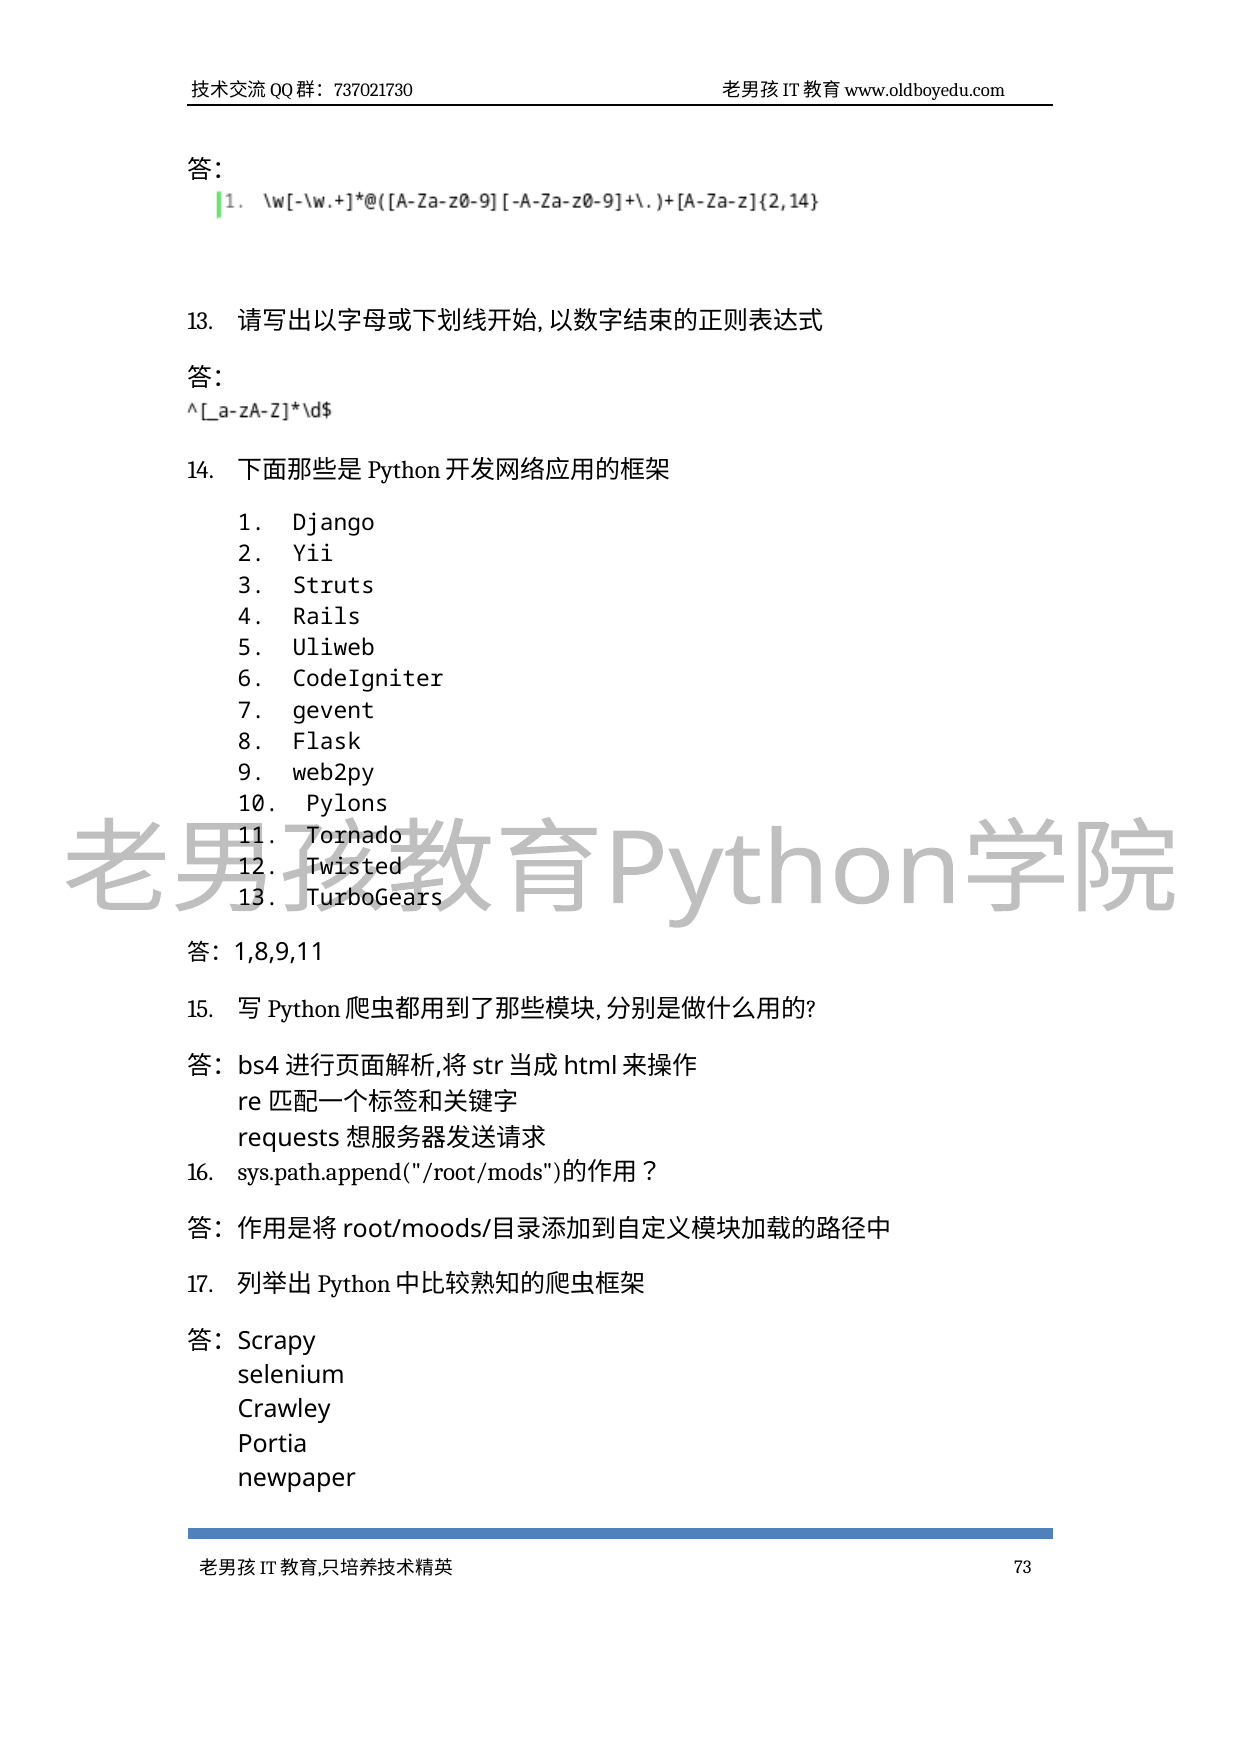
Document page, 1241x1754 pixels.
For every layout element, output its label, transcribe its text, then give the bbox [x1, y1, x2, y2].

text requests 想服务器发送请求 [237, 1118, 1053, 1154]
text 答：Scrapy [187, 1321, 1053, 1357]
list 写Python爬虫都用到了那些模块, 分别是做什么用的? [187, 988, 1053, 1024]
text 答： [187, 358, 1053, 428]
text 答：作用是将root/moods/目录添加到自定义模块加载的路径中 [187, 1209, 1053, 1245]
text Portia [237, 1425, 1053, 1459]
list 请写出以字母或下划线开始, 以数字结束的正则表达式 [187, 301, 1053, 337]
list sys.path.append("/root/mods")的作用？ [187, 1154, 1053, 1188]
text re 匹配一个标签和关键字 [237, 1081, 1053, 1118]
list 列举出Python中比较熟知的爬虫框架 [187, 1266, 1053, 1300]
text newpaper [237, 1459, 1053, 1493]
text selenium [237, 1357, 1053, 1391]
text 答：bs4 进行页面解析,将str当成html来操作 [187, 1045, 1053, 1081]
text Crawley [237, 1391, 1053, 1425]
text 答： [187, 150, 1053, 280]
list 1. Django 2. Yii 3. Struts 4. Rails 5. Uliweb 6. CodeIgniter 7. gevent 8. Flask 9. web2py 10. Pylons 11. Tornado 12. Twisted 13. TurboGears [187, 506, 1053, 912]
list 下面那些是Python开发网络应用的框架 [187, 449, 1053, 485]
text 答：1,8,9,11 [187, 933, 1053, 967]
